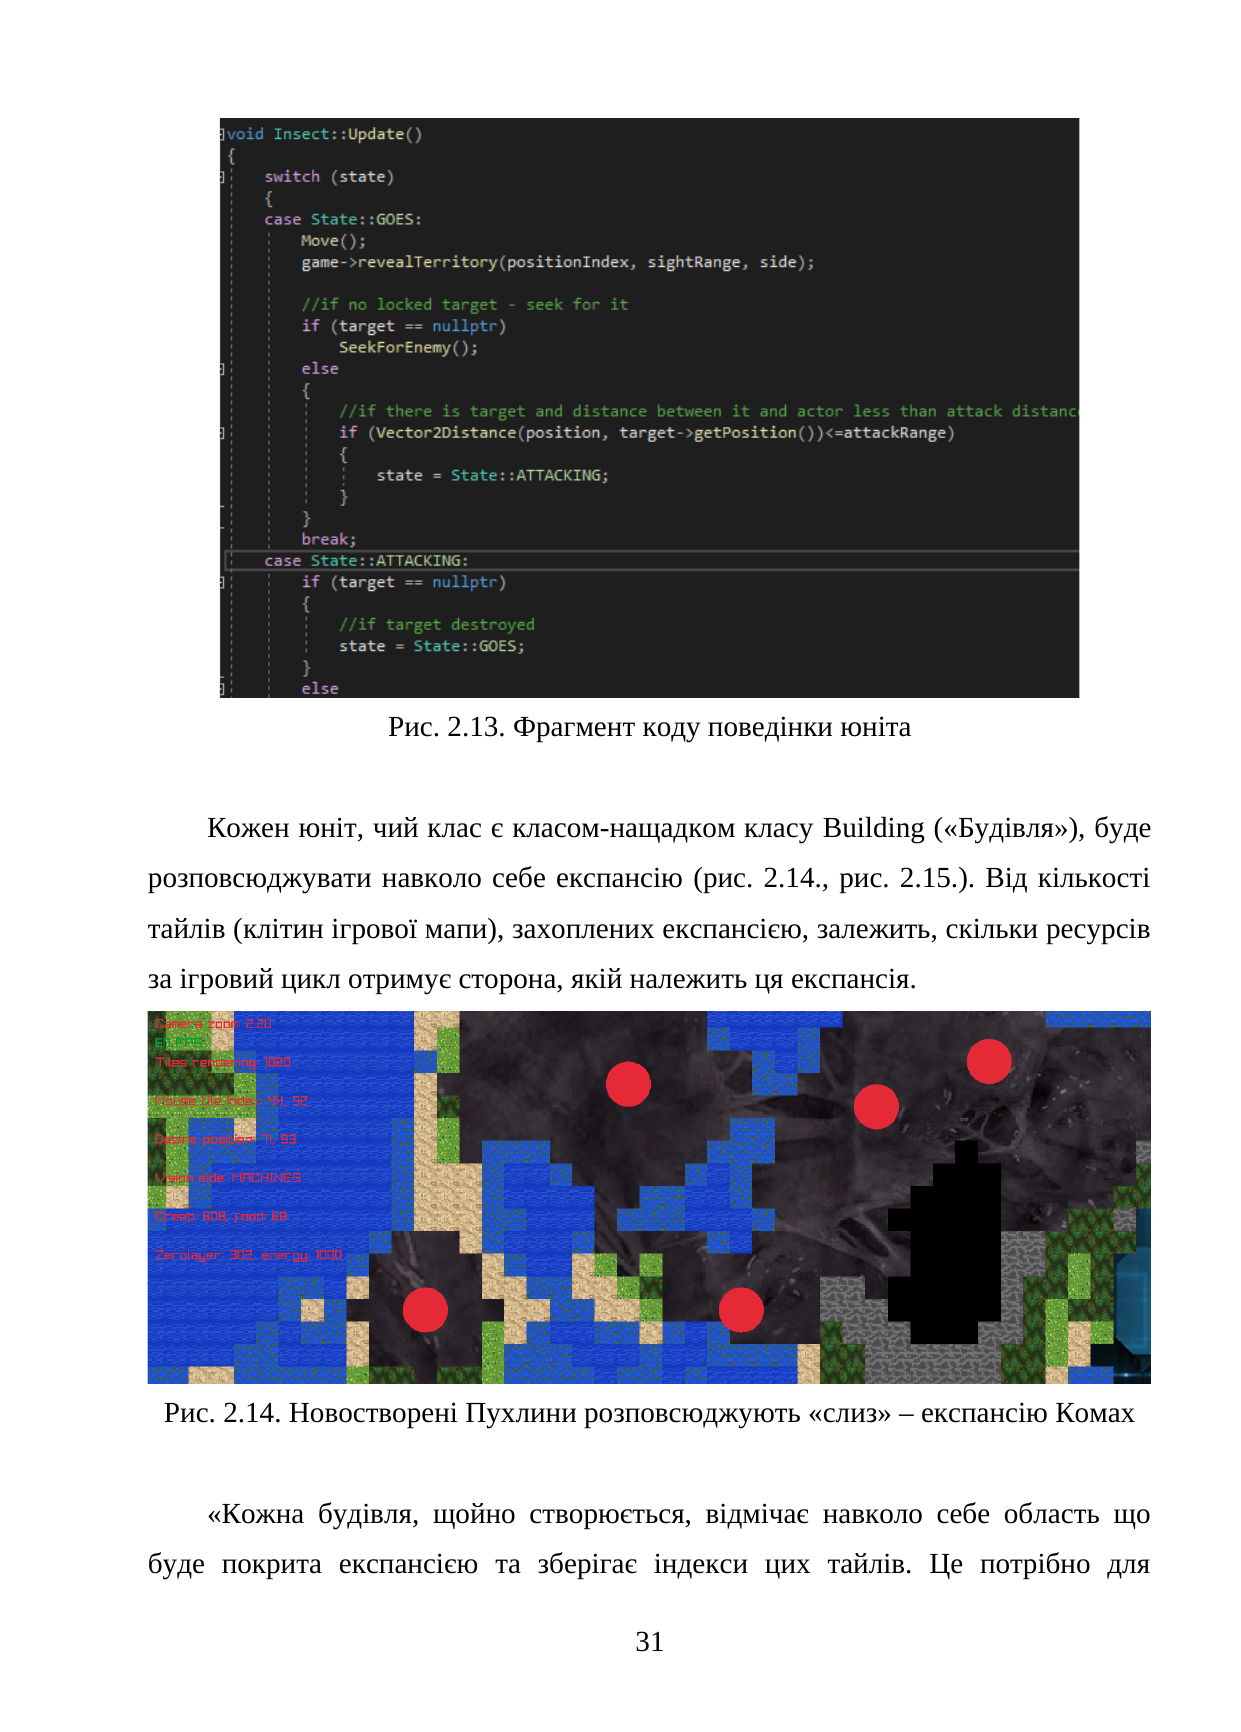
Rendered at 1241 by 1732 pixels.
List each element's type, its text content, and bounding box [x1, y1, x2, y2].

picture [219, 118, 1080, 698]
picture [147, 1011, 1151, 1384]
text Рис. 2.13. Фрагмент коду поведінки юніта [148, 709, 1152, 743]
text Рис. 2.14. Новостворені Пухлини розповсюджують «слиз» – експансію Комах [148, 1395, 1152, 1429]
text Кожен юніт, чий клас є класом-нащадком класу Building («Будівля»), буде розповсюджувати навколо себе експансію (рис. 2.14., рис. 2.15.). Від кількості тайлів (клітин ігрової мапи), захоплених експансією, залежить, скільки ресурсів за ігровий цикл отримує сторона, якій належить ця експансія. [148, 810, 1152, 995]
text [148, 1496, 1152, 1579]
